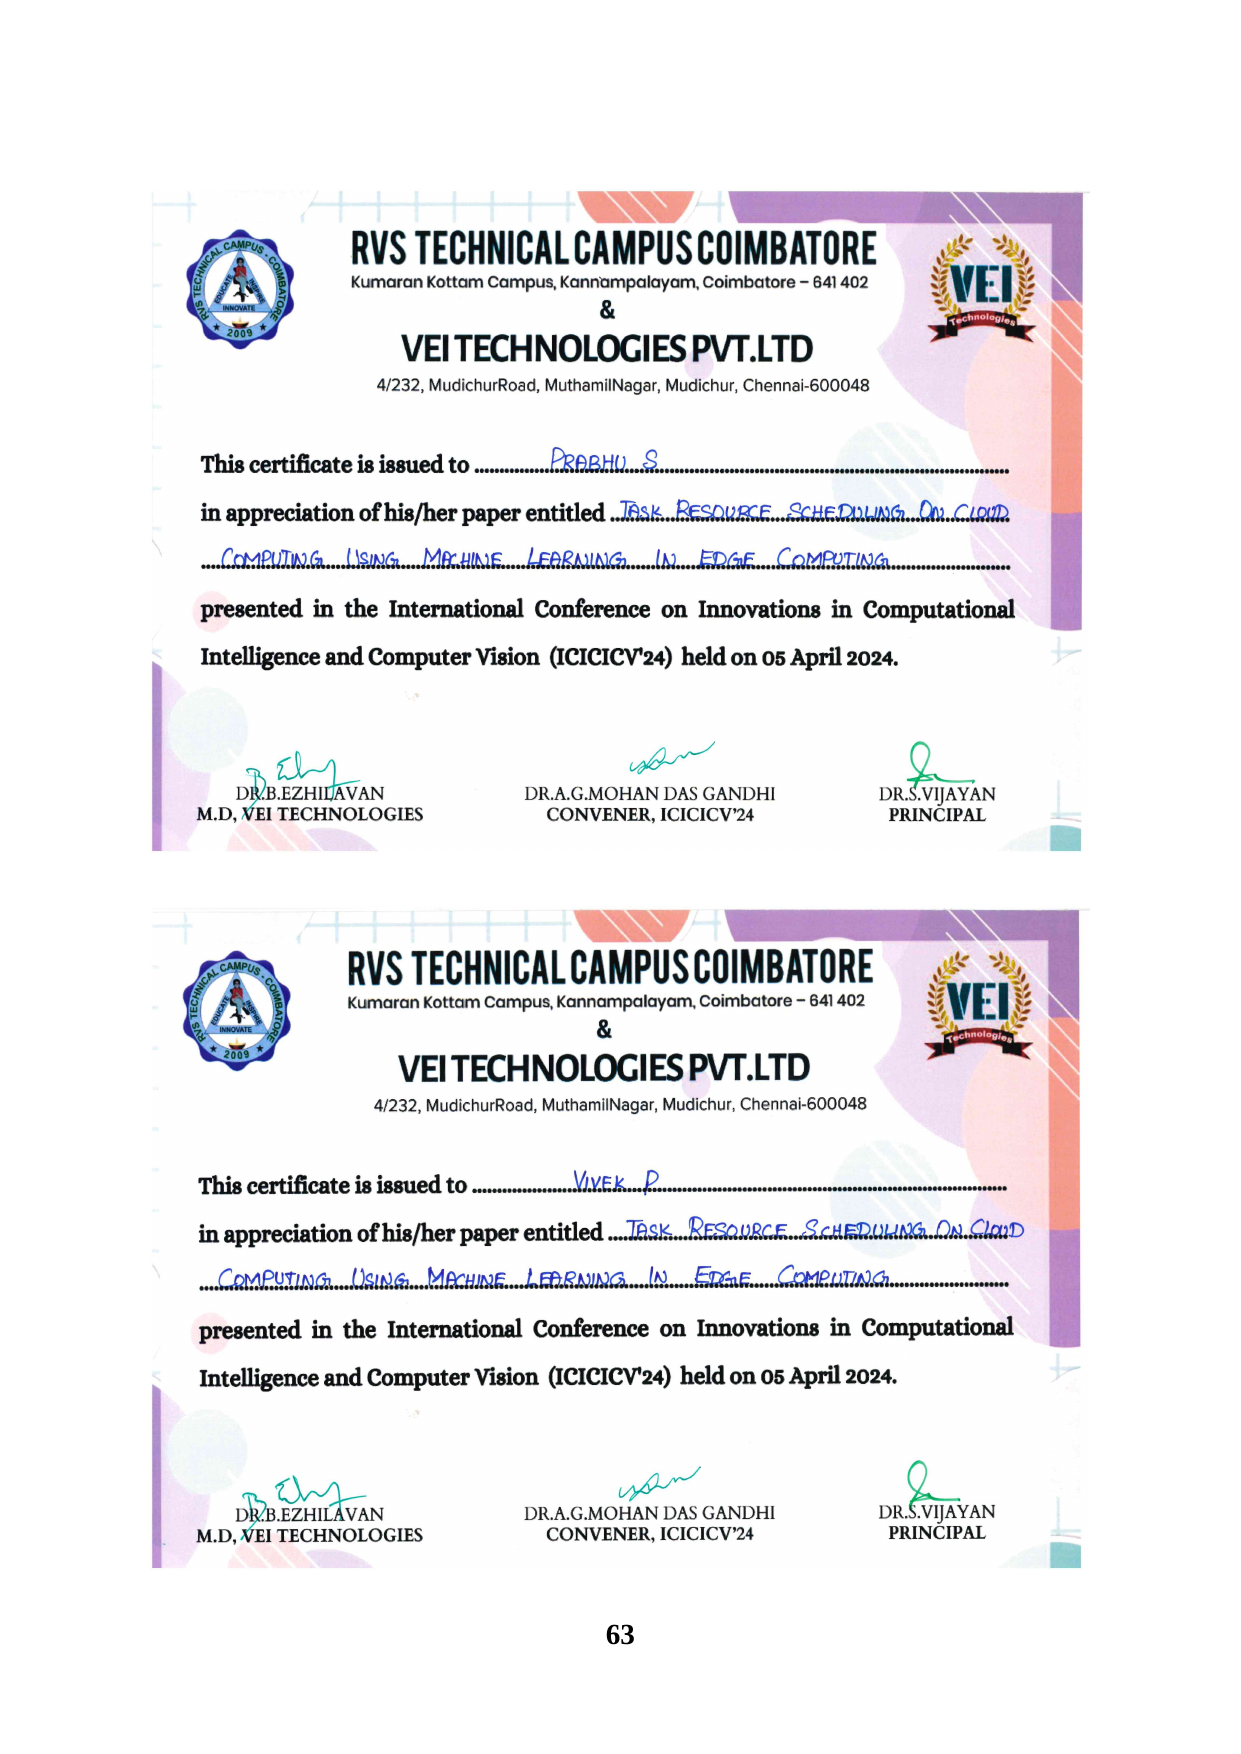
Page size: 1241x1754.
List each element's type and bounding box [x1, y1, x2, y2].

picture [150, 906, 1091, 1570]
picture [150, 189, 1091, 853]
